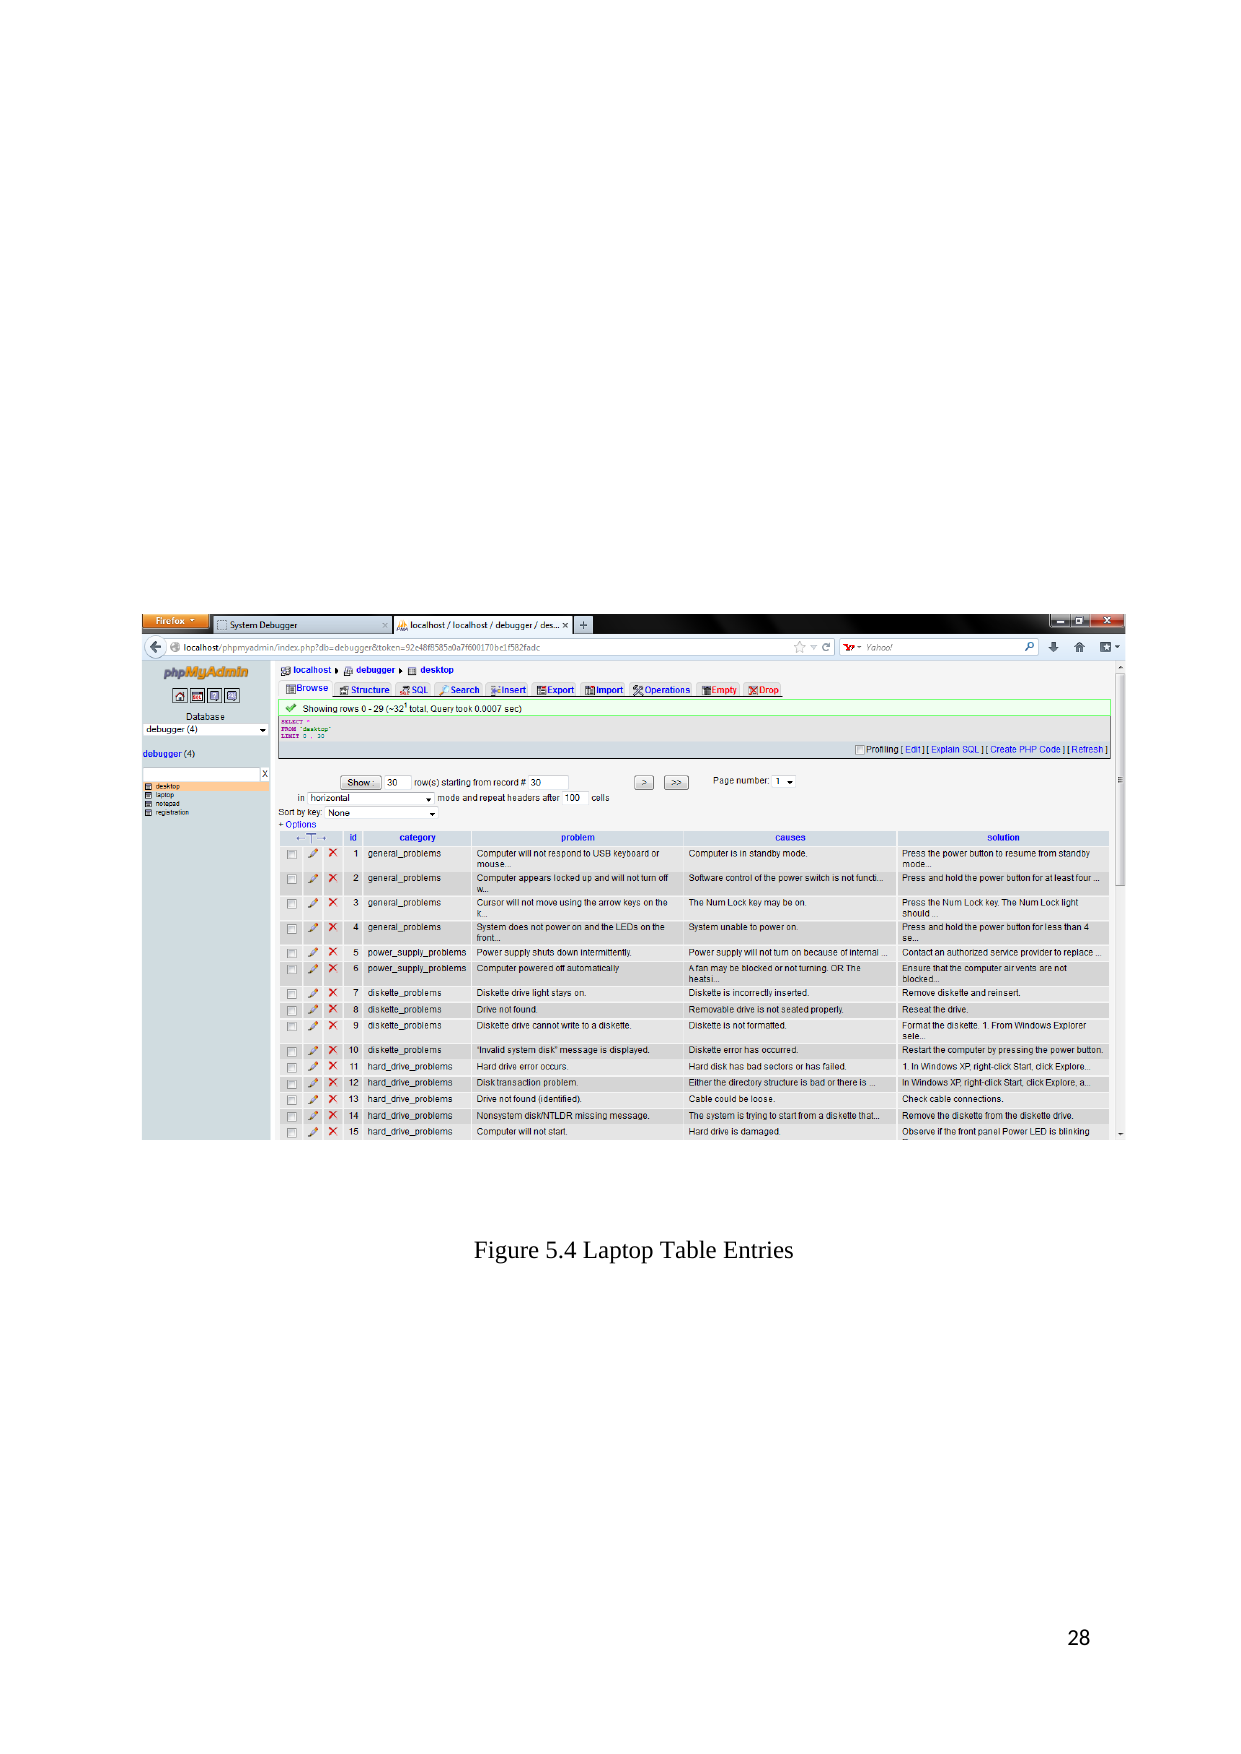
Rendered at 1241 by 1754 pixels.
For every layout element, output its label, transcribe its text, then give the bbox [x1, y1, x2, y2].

text Figure 5.4 Laptop Table Entries [177, 1235, 1090, 1264]
picture [141, 614, 1126, 1140]
